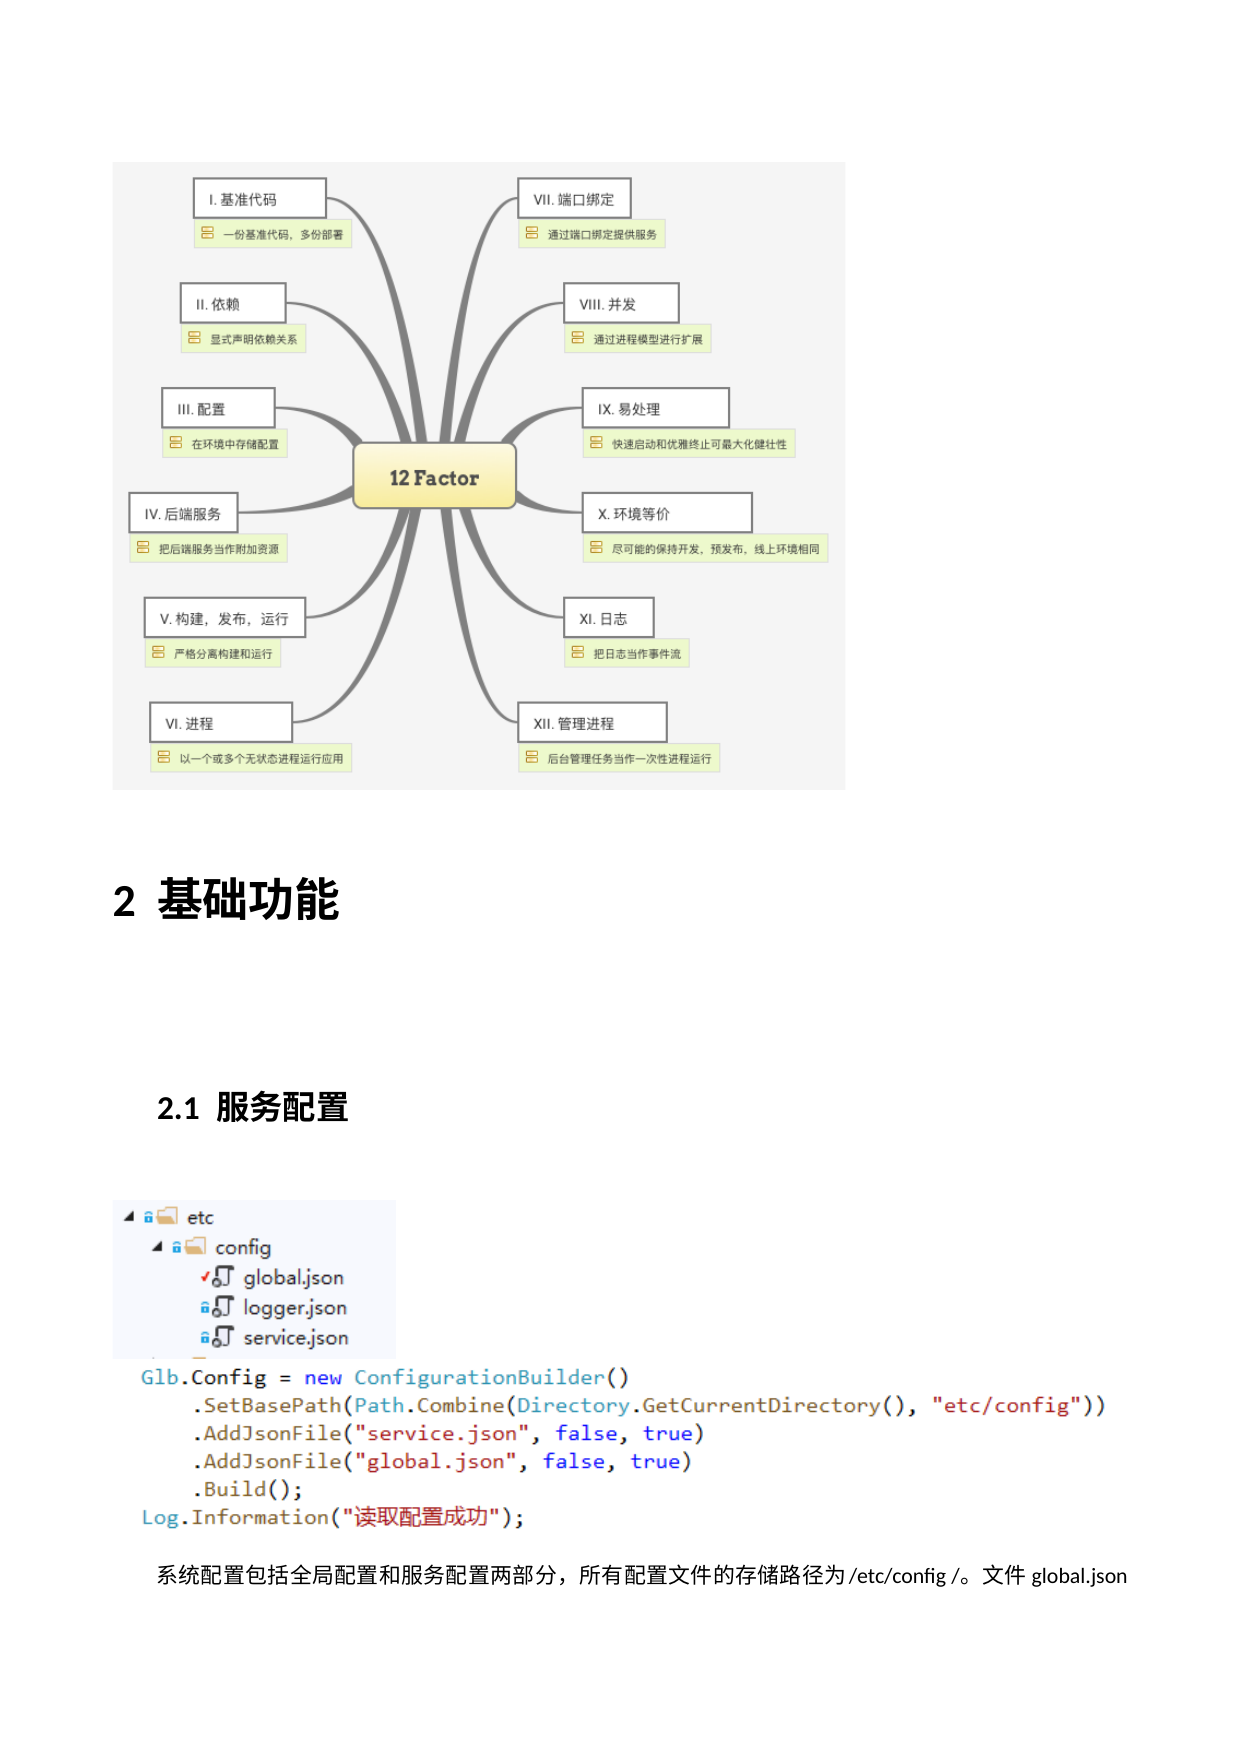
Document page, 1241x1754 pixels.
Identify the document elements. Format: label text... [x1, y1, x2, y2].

subtitle 基础功能 [112, 847, 1128, 945]
picture [112, 162, 846, 790]
picture [112, 1200, 396, 1359]
subtitle 服务配置 [157, 1073, 1128, 1138]
picture [112, 1362, 1128, 1541]
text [112, 1557, 1128, 1590]
